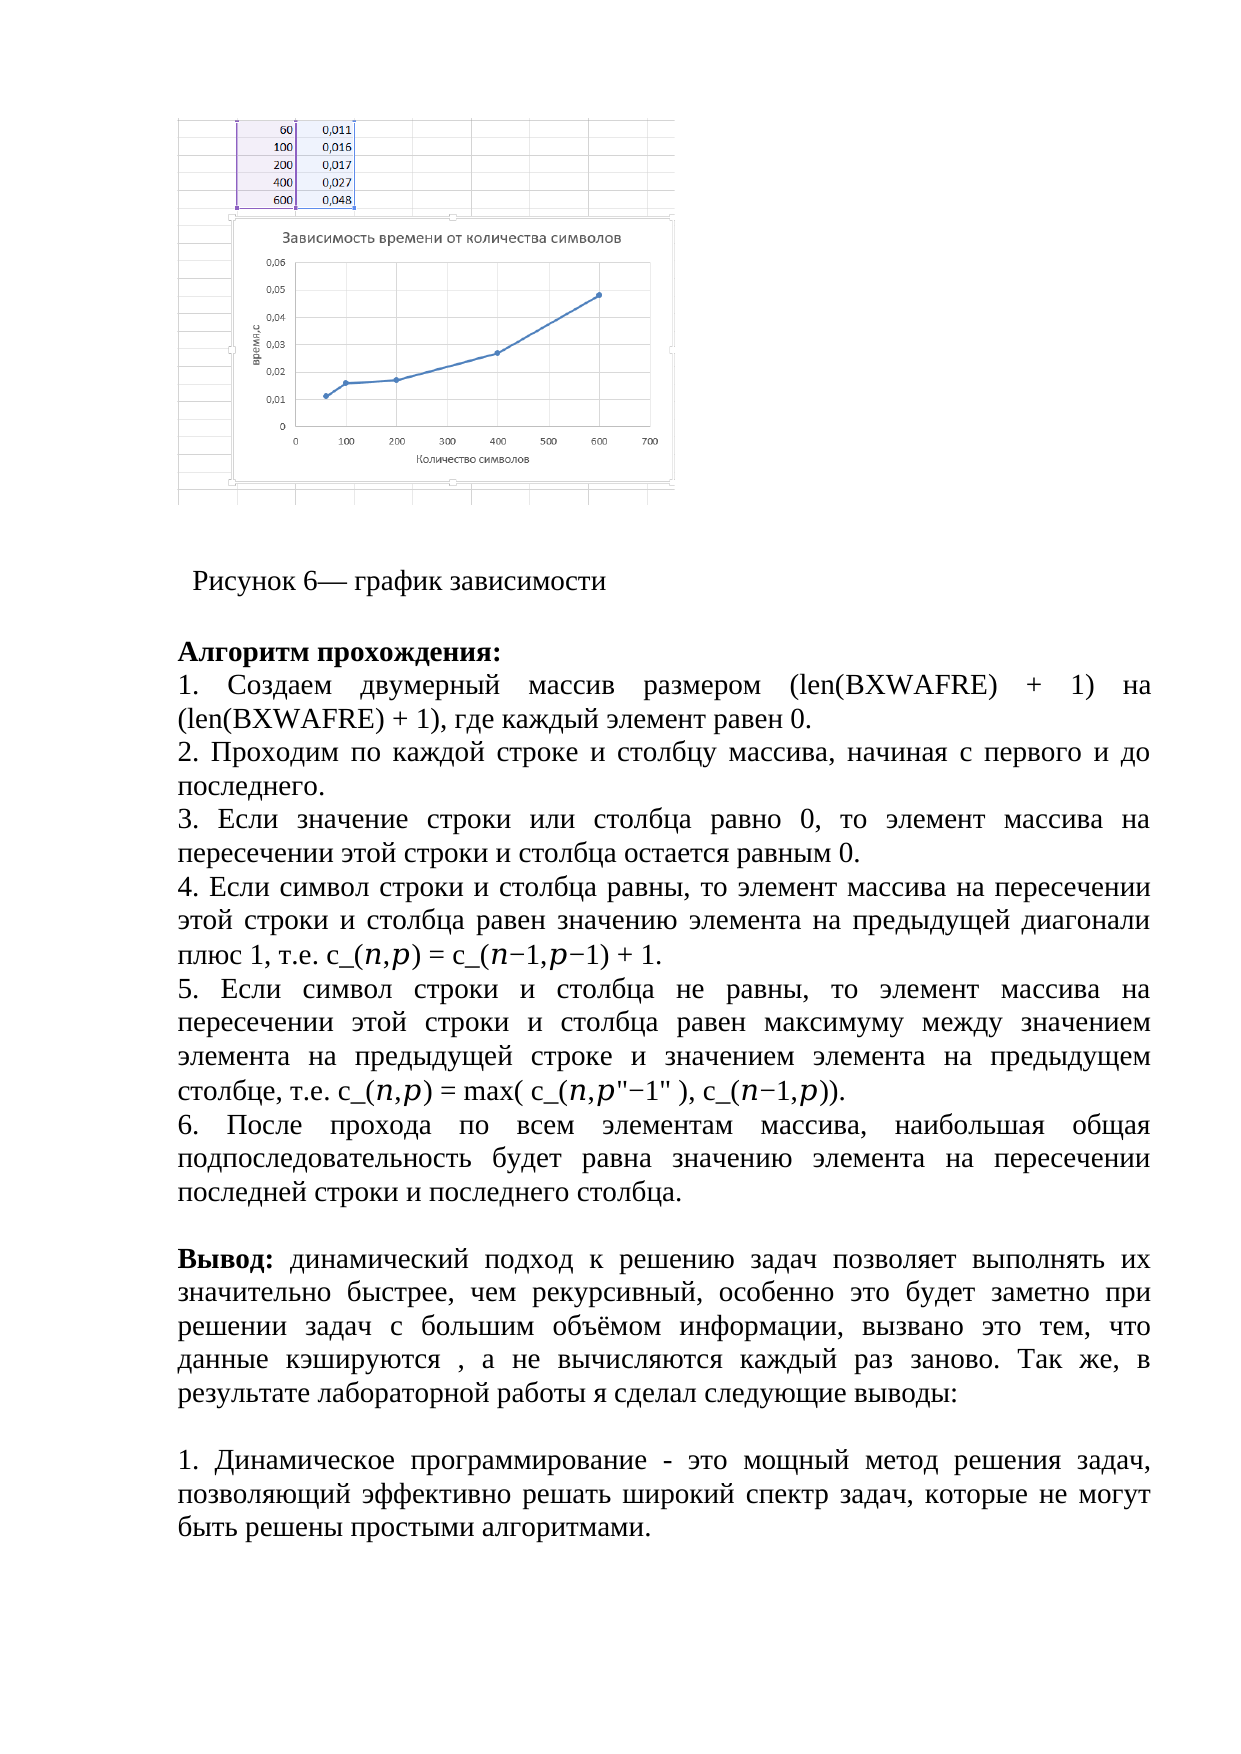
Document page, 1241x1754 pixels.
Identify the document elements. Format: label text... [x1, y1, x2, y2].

text Вывод: динамический подход к решению задач позволяет выполнять их значительно быстрее, чем рекурсивный, особенно это будет заметно при решении задач с большим объёмом информации, вызвано это тем, что данные кэшируются , а не вычисляются каждый раз заново. Так же, в результате лабораторной работы я сделал следующие выводы: [177, 1241, 1152, 1409]
text 4. Если символ строки и столбца равны, то элемент массива на пересечении этой строки и столбца равен значению элемента на предыдущей диагонали плюс 1, т.е. с_(𝑛,𝑝) = c_(𝑛−1,𝑝−1) + 1. [177, 869, 1152, 971]
text 1. Динамическое программирование - это мощный метод решения задач, позволяющий эффективно решать широкий спектр задач, которые не могут быть решены простыми алгоритмами. [177, 1442, 1152, 1543]
text 1. Создаем двумерный массив размером (len(BXWAFRE) + 1) на (len(BXWAFRE) + 1), где каждый элемент равен 0. [177, 667, 1152, 734]
text Рисунок 6— график зависимости [177, 563, 1152, 596]
text 5. Если символ строки и столбца не равны, то элемент массива на пересечении этой строки и столбца равен максимуму между значением элемента на предыдущей строке и значением элемента на предыдущем столбце, т.е. c_(𝑛,𝑝) = max( с_(𝑛,𝑝"−1" ), c_(𝑛−1,𝑝)). [177, 971, 1152, 1107]
text 3. Если значение строки или столбца равно 0, то элемент массива на пересечении этой строки и столбца остается равным 0. [177, 802, 1152, 869]
text 6. После прохода по всем элементам массива, наибольшая общая подпоследовательность будет равна значению элемента на пересечении последней строки и последнего столбца. [177, 1107, 1152, 1207]
picture [177, 118, 675, 505]
text Алгоритм прохождения: [177, 634, 1152, 667]
text 2. Проходим по каждой строке и столбцу массива, начиная с первого и до последнего. [177, 734, 1152, 802]
